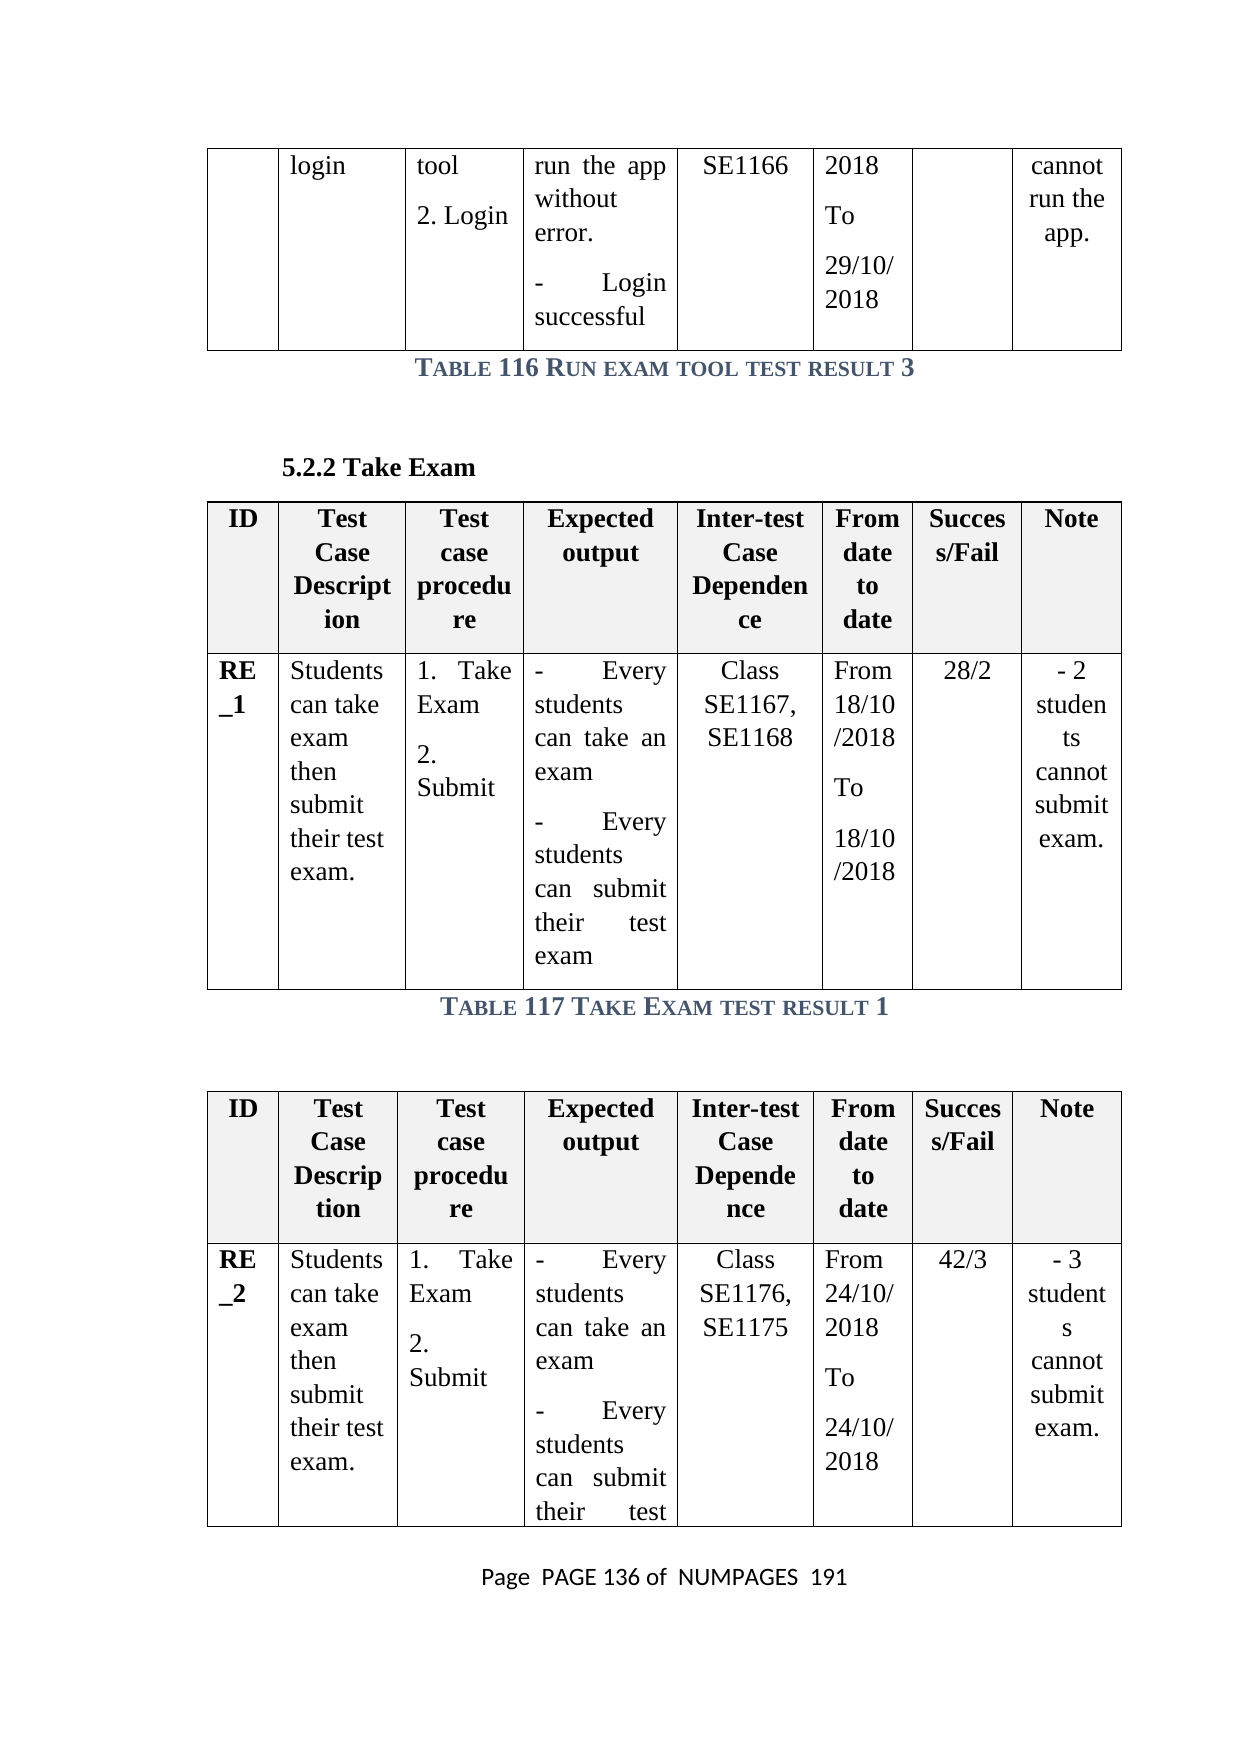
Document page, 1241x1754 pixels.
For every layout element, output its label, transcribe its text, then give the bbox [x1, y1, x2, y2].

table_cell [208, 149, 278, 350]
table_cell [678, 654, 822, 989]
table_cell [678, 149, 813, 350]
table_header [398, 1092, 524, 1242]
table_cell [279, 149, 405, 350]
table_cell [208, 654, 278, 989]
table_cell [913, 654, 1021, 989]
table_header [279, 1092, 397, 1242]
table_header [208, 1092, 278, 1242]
text 5.2.2 Take Exam [207, 451, 1122, 482]
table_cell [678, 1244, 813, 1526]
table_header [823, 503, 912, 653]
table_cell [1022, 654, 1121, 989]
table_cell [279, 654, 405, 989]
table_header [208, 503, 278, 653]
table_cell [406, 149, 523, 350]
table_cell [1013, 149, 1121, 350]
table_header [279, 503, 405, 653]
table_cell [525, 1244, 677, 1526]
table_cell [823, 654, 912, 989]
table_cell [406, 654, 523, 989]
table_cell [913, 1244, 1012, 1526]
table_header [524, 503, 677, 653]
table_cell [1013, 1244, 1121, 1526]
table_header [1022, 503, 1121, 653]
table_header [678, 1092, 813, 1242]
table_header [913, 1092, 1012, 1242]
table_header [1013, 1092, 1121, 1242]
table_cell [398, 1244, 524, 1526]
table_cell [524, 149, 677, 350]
text Table 116 Run exam tool test result 3 [207, 351, 1122, 382]
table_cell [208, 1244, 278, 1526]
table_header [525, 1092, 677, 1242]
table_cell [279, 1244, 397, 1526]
text Table 117 Take Exam test result 1 [207, 990, 1122, 1021]
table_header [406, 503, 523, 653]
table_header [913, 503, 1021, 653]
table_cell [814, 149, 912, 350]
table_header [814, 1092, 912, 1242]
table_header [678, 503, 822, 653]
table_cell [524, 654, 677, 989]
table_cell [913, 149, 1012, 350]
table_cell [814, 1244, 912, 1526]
